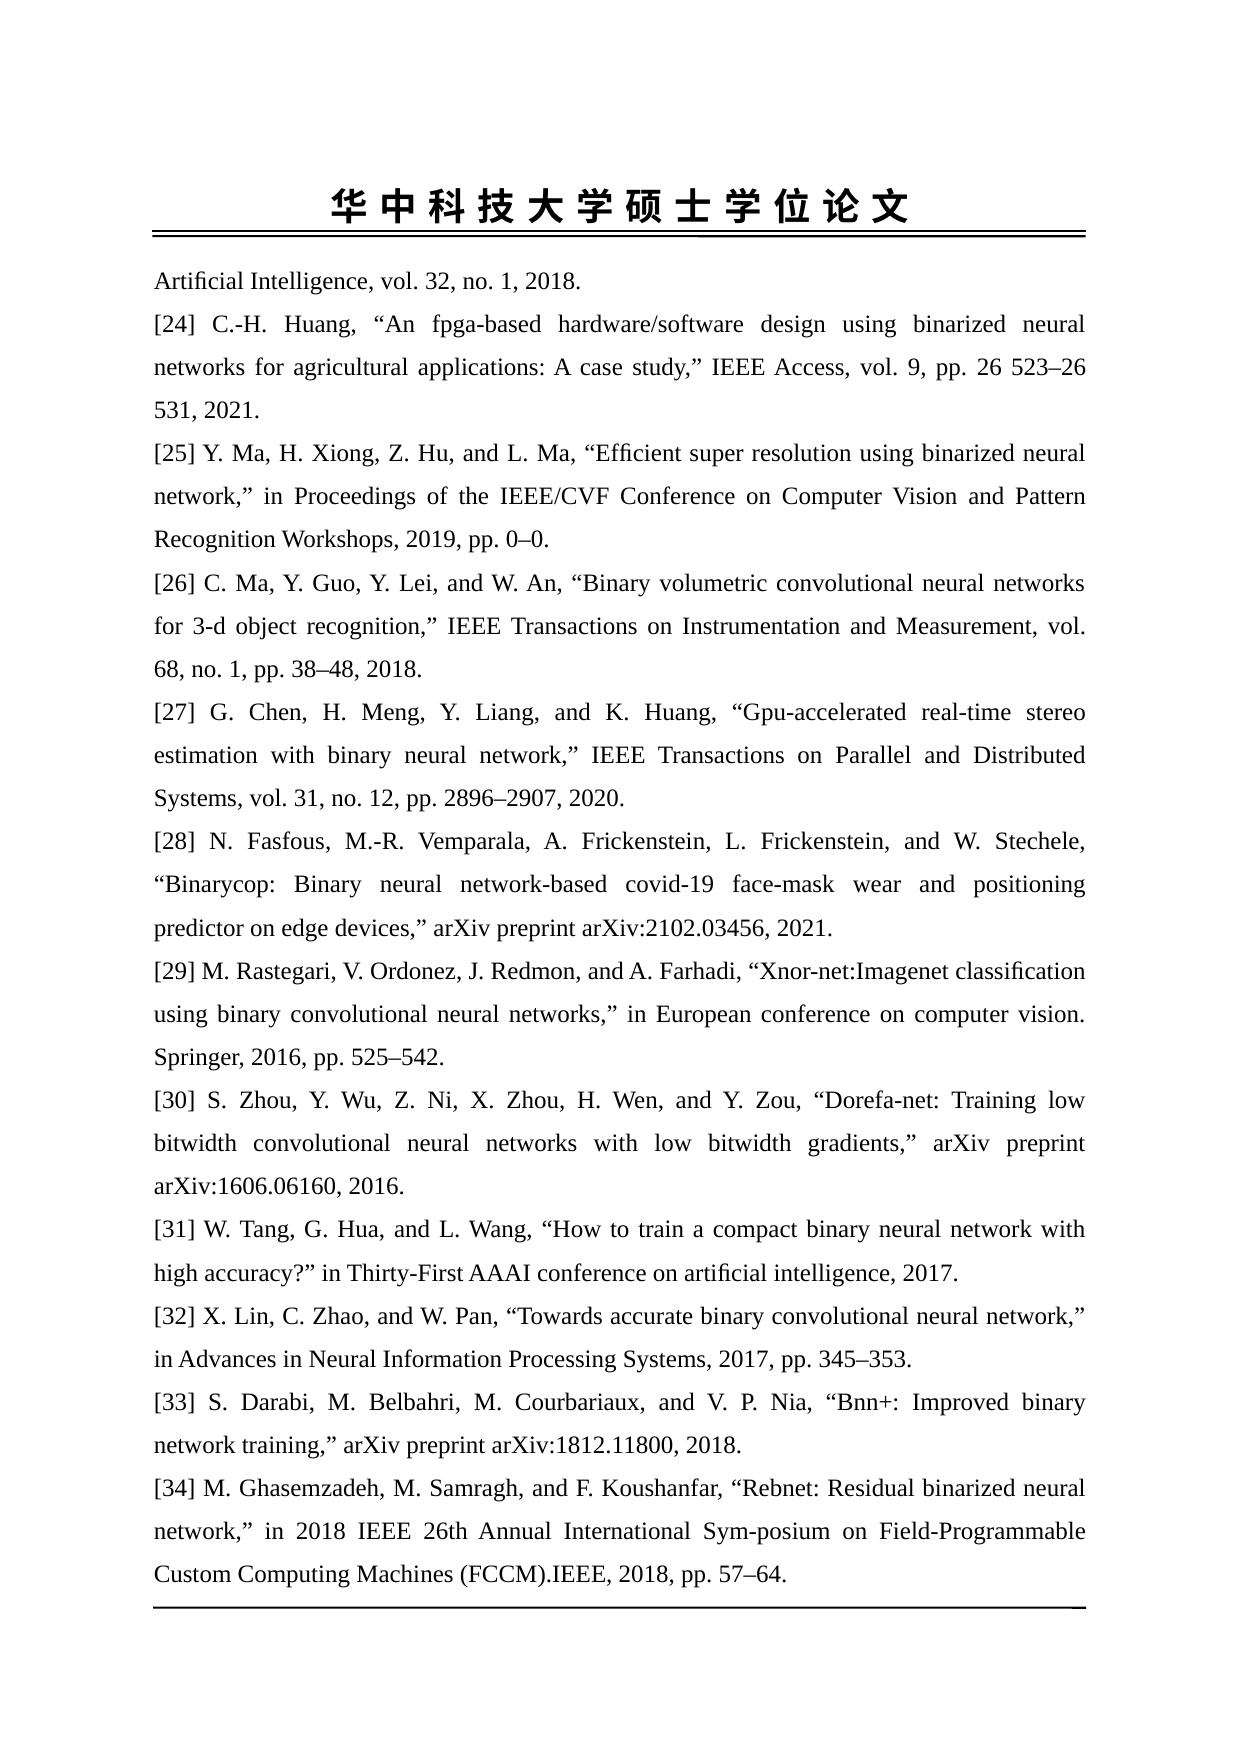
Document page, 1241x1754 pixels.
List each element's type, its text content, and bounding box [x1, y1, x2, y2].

text [25] Y. Ma, H. Xiong, Z. Hu, and L. Ma, “Efﬁcient super resolution using binarized neural network,” in Proceedings of the IEEE/CVF Conference on Computer Vision and Pattern Recognition Workshops, 2019, pp. 0–0. [153, 438, 1087, 553]
text [31] W. Tang, G. Hua, and L. Wang, “How to train a compact binary neural network with high accuracy?” in Thirty-First AAAI conference on artiﬁcial intelligence, 2017. [153, 1214, 1087, 1286]
text [33] S. Darabi, M. Belbahri, M. Courbariaux, and V. P. Nia, “Bnn+: Improved binary network training,” arXiv preprint arXiv:1812.11800, 2018. [153, 1387, 1087, 1459]
text [30] S. Zhou, Y. Wu, Z. Ni, X. Zhou, H. Wen, and Y. Zou, “Dorefa-net: Training low bitwidth convolutional neural networks with low bitwidth gradients,” arXiv preprint arXiv:1606.06160, 2016. [153, 1085, 1087, 1200]
text [34] M. Ghasemzadeh, M. Samragh, and F. Koushanfar, “Rebnet: Residual binarized neural network,” in 2018 IEEE 26th Annual International Sym-posium on Field-Programmable Custom Computing Machines (FCCM).IEEE, 2018, pp. 57–64. [153, 1473, 1087, 1588]
text [26] C. Ma, Y. Guo, Y. Lei, and W. An, “Binary volumetric convolutional neural networks for 3-d object recognition,” IEEE Transactions on Instrumentation and Measurement, vol. 68, no. 1, pp. 38–48, 2018. [153, 568, 1087, 683]
text [24] C.-H. Huang, “An fpga-based hardware/software design using binarized neural networks for agricultural applications: A case study,” IEEE Access, vol. 9, pp. 26 523–26 531, 2021. [153, 309, 1087, 424]
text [153, 266, 1087, 294]
text [28] N. Fasfous, M.-R. Vemparala, A. Frickenstein, L. Frickenstein, and W. Stechele, “Binarycop: Binary neural network-based covid-19 face-mask wear and positioning predictor on edge devices,” arXiv preprint arXiv:2102.03456, 2021. [153, 826, 1087, 941]
text [27] G. Chen, H. Meng, Y. Liang, and K. Huang, “Gpu-accelerated real-time stereo estimation with binary neural network,” IEEE Transactions on Parallel and Distributed Systems, vol. 31, no. 12, pp. 2896–2907, 2020. [153, 697, 1087, 812]
text [32] X. Lin, C. Zhao, and W. Pan, “Towards accurate binary convolutional neural network,” in Advances in Neural Information Processing Systems, 2017, pp. 345–353. [153, 1301, 1087, 1373]
text [29] M. Rastegari, V. Ordonez, J. Redmon, and A. Farhadi, “Xnor-net:Imagenet classiﬁcation using binary convolutional neural networks,” in European conference on computer vision. Springer, 2016, pp. 525–542. [153, 956, 1087, 1071]
